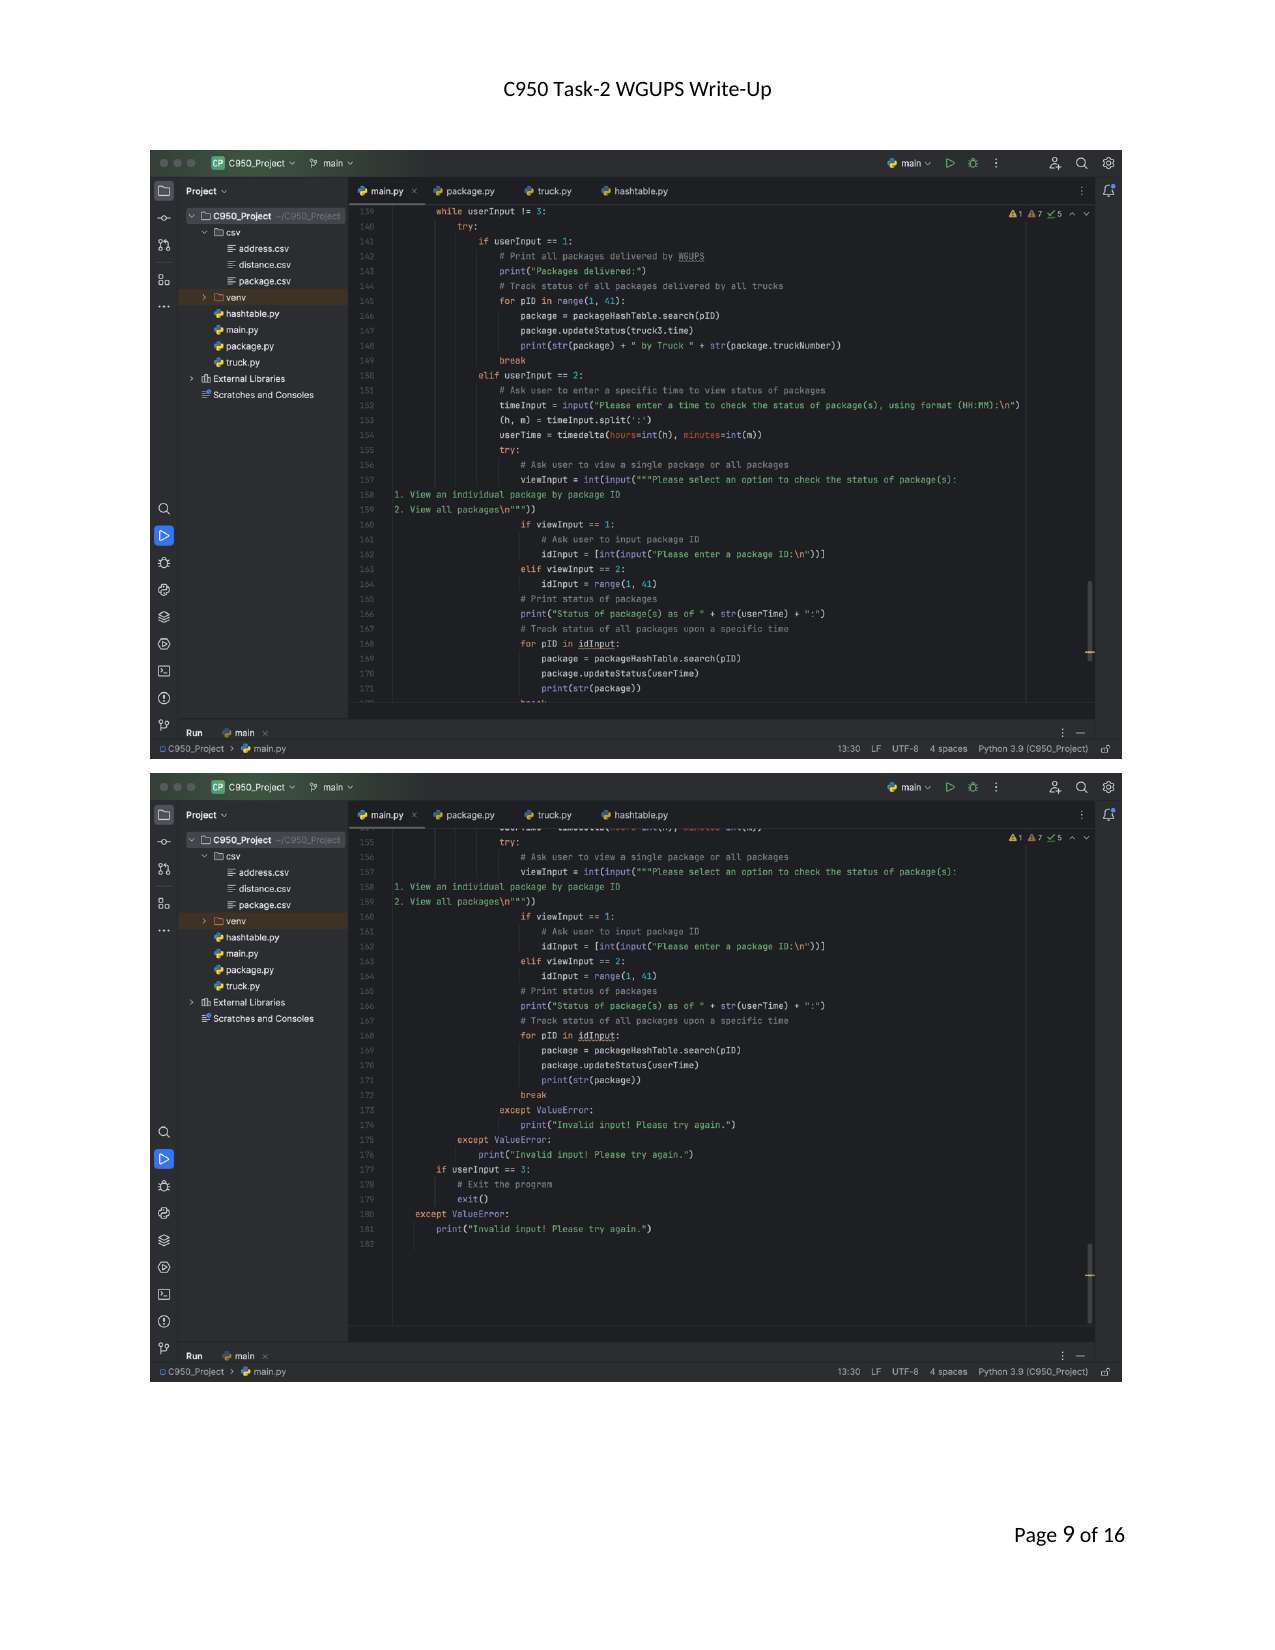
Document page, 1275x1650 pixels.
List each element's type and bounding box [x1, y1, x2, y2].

picture [150, 773, 1122, 1382]
picture [150, 150, 1122, 759]
